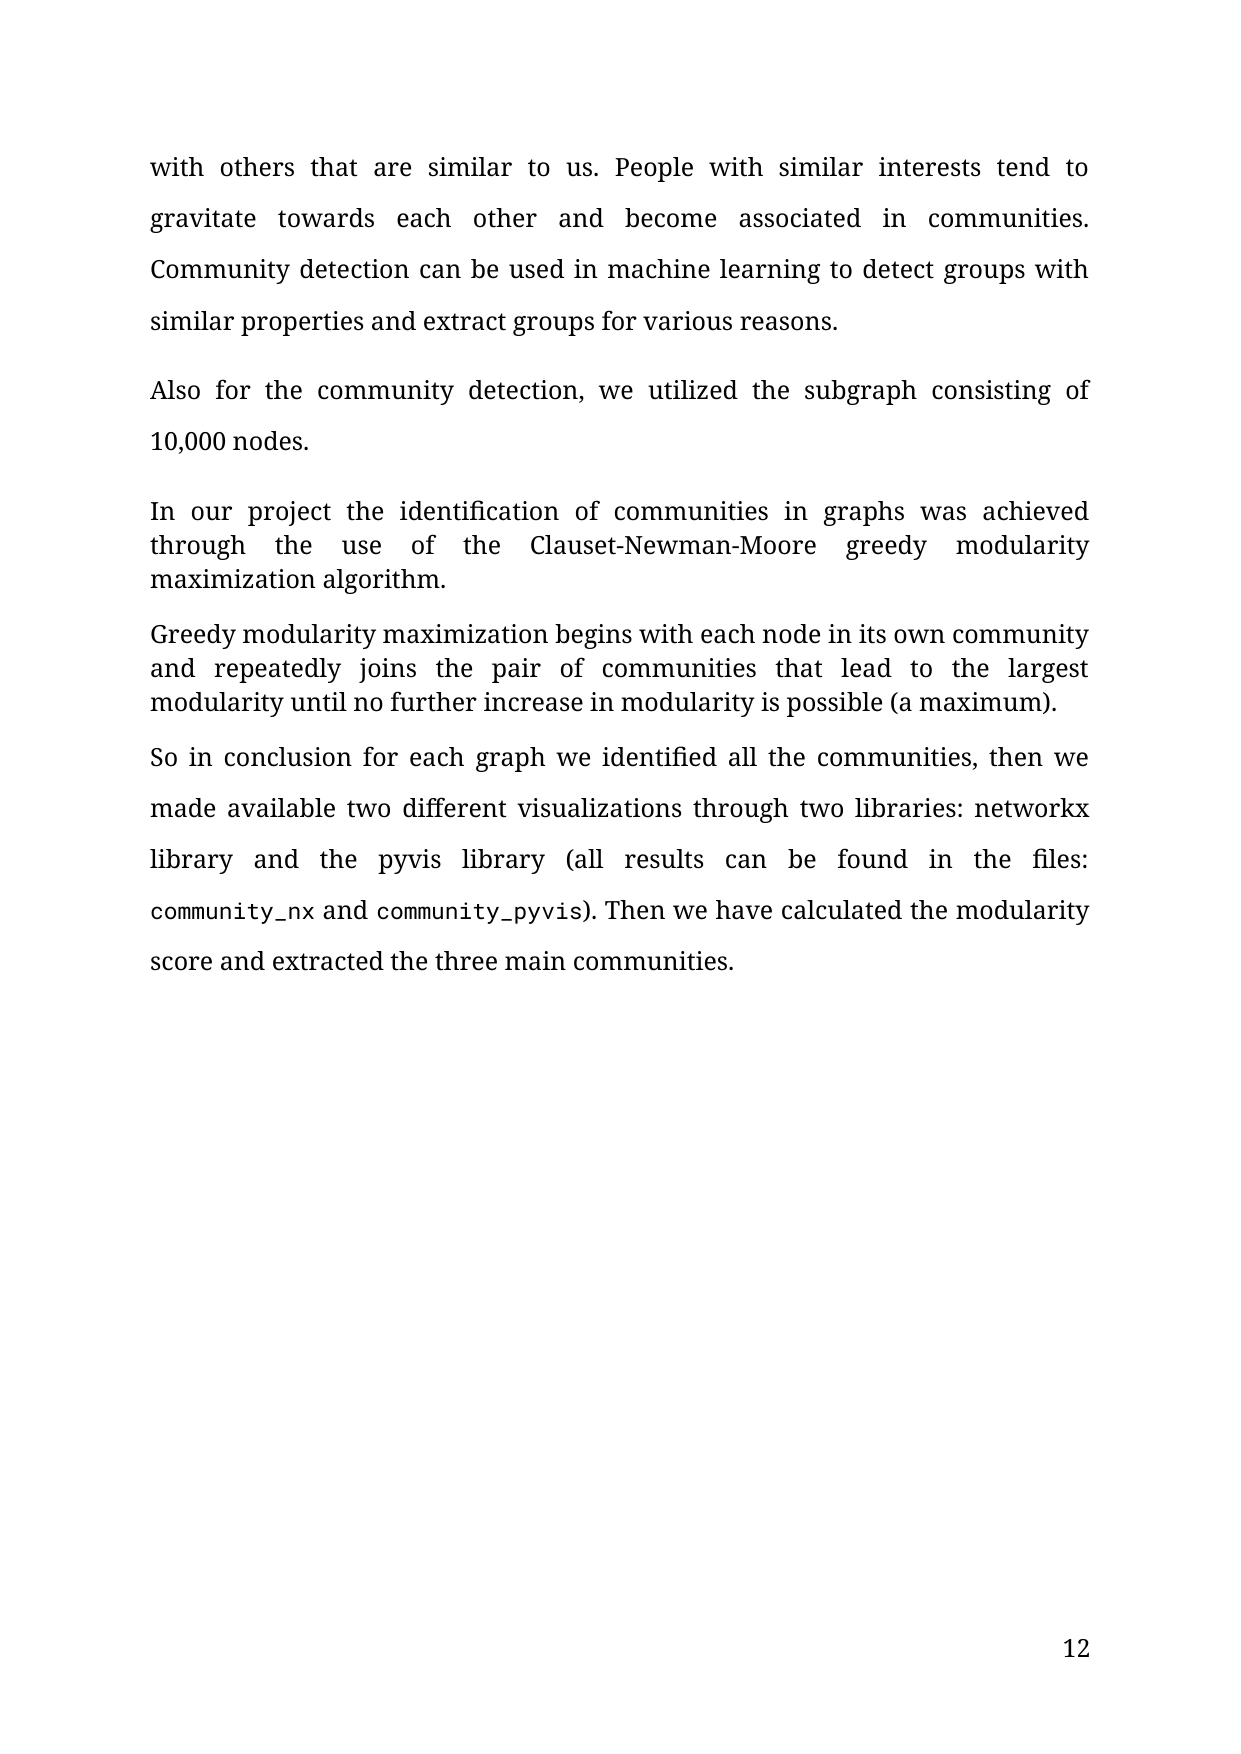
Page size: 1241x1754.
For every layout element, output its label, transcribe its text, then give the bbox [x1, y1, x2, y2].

text In our project the identification of communities in graphs was achieved through the use of the Clauset-Newman-Moore greedy modularity maximization algorithm. [150, 494, 1090, 596]
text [150, 150, 1090, 337]
text So in conclusion for each graph we identified all the communities, then we made available two different visualizations through two libraries: networkx library and the pyvis library (all results can be found in the files: community_nx and community_pyvis). Then we have calculated the modularity score and extracted the three main communities. [150, 740, 1090, 978]
text Also for the community detection, we utilized the subgraph consisting of 10,000 nodes. [150, 373, 1090, 458]
text Greedy modularity maximization begins with each node in its own community and repeatedly joins the pair of communities that lead to the largest modularity until no further increase in modularity is possible (a maximum). [150, 617, 1090, 719]
